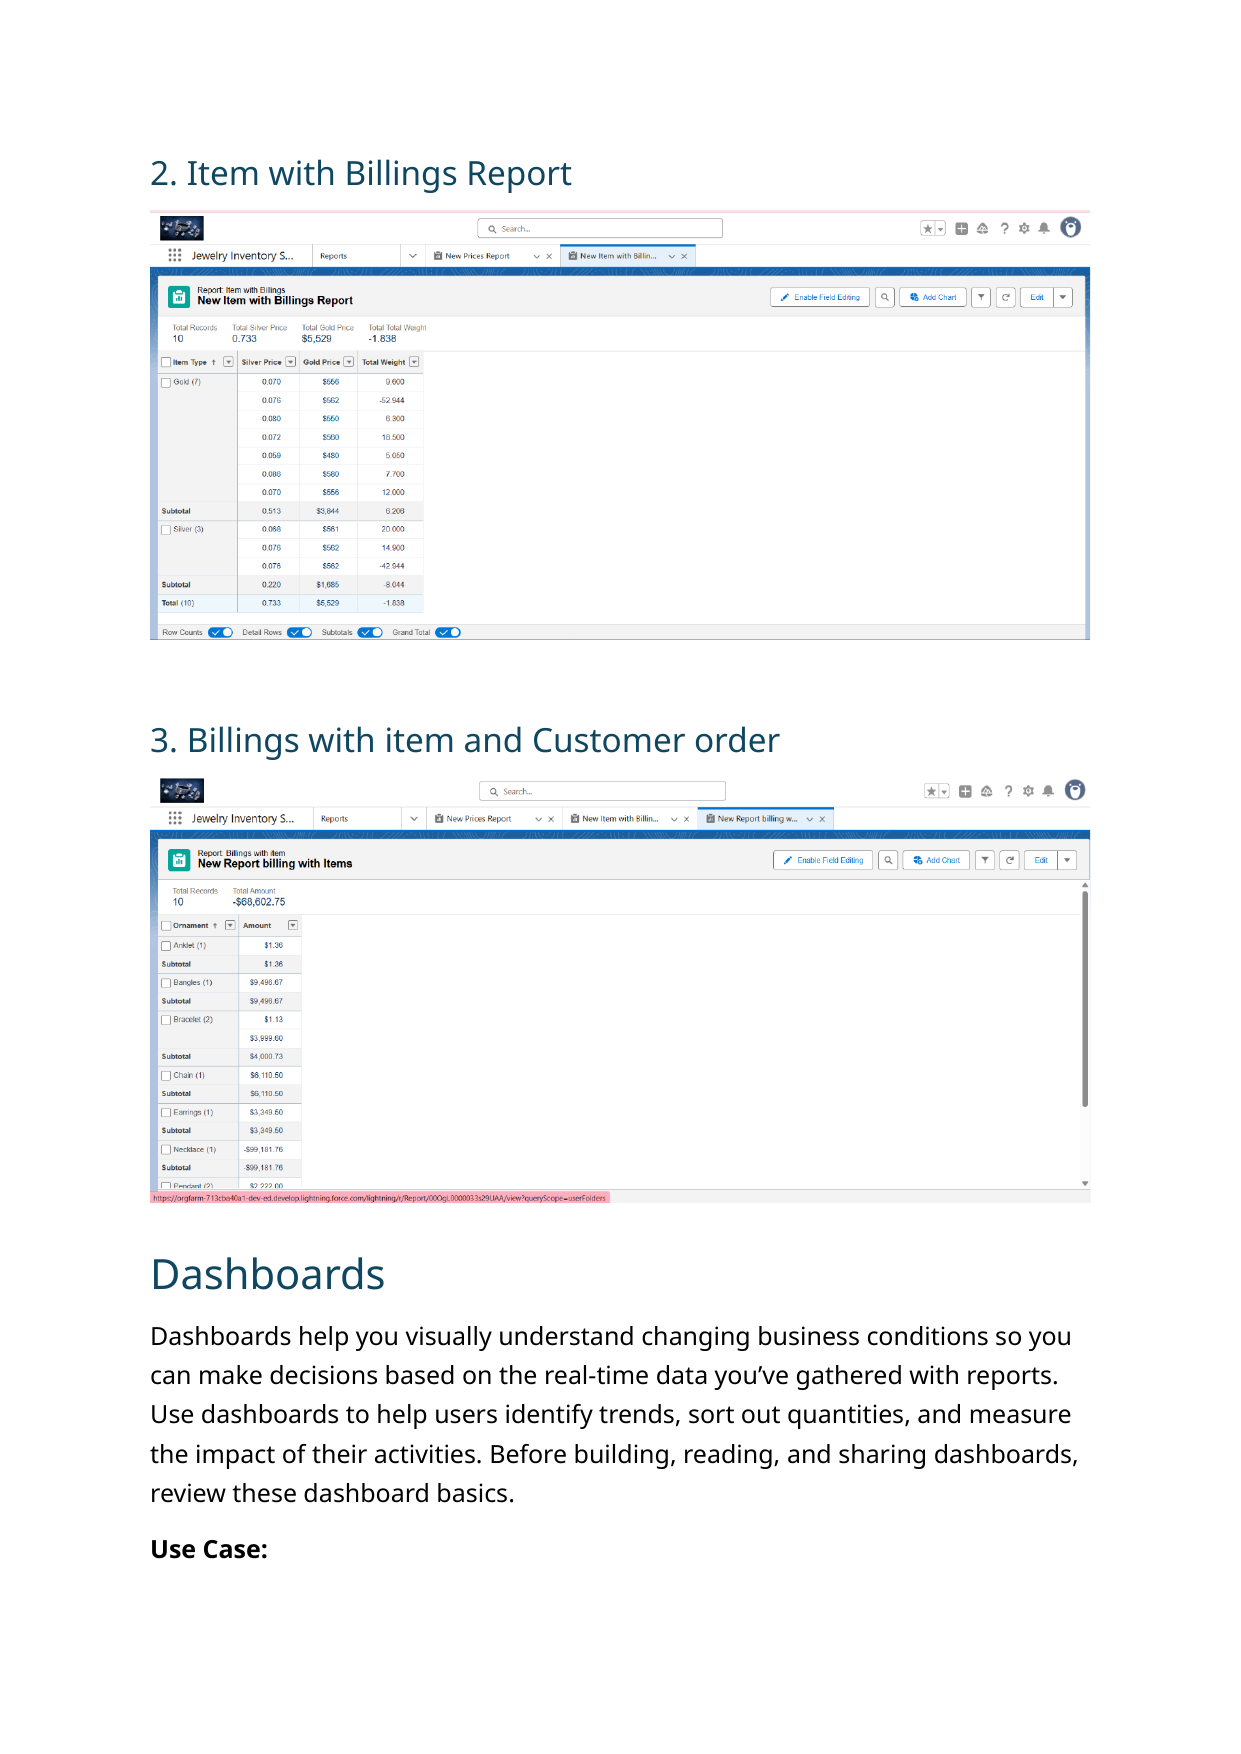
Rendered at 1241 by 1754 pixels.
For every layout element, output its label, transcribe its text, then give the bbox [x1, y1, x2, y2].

subtitle 2. Item with Billings Report [150, 150, 1090, 195]
subtitle 3. Billings with item and Customer order [150, 717, 1090, 763]
text Use Case: [150, 1531, 1090, 1565]
subtitle Dashboards [150, 1245, 1090, 1302]
text Dashboards help you visually understand changing business conditions so you can make decisions based on the real-time data you’ve gathered with reports. Use dashboards to help users identify trends, sort out quantities, and measure the impact of their activities. Before building, reading, and sharing dashboards, review these dashboard basics. [150, 1319, 1090, 1509]
picture [150, 210, 1091, 640]
picture [150, 777, 1091, 1203]
